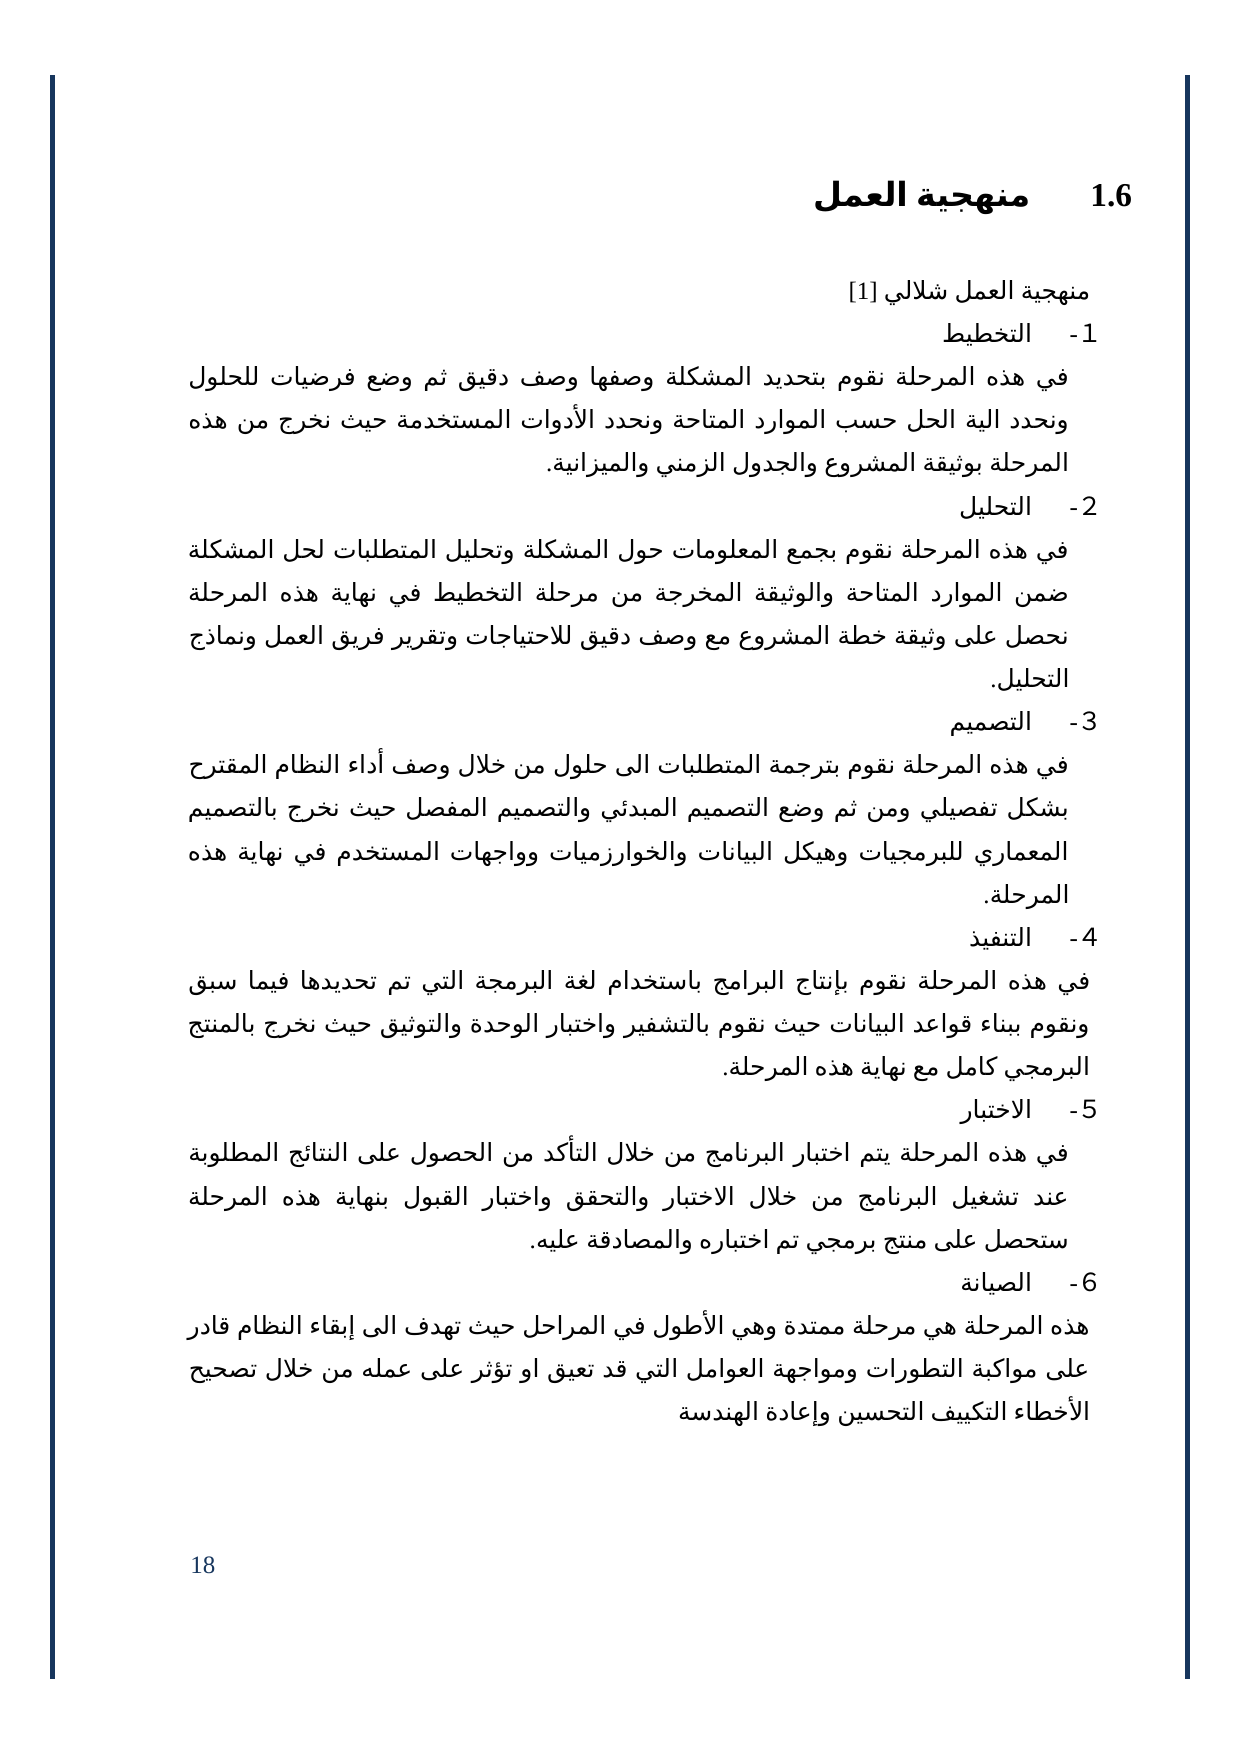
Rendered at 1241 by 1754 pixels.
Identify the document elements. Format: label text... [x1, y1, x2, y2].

list التنفيذ [187, 923, 1069, 952]
text في هذه المرحلة نقوم بجمع المعلومات حول المشكلة وتحليل المتطلبات لحل المشكلة ضمن الموارد المتاحة والوثيقة المخرجة من مرحلة التخطيط في نهاية هذه المرحلة نحصل على وثيقة خطة المشروع مع وصف دقيق للاحتياجات وتقرير فريق العمل ونماذج التحليل. [187, 535, 1069, 693]
subtitle منهجية العمل [187, 175, 1090, 214]
list الصيانة [187, 1268, 1069, 1297]
text في هذه المرحلة نقوم بإنتاج البرامج باستخدام لغة البرمجة التي تم تحديدها فيما سبق ونقوم ببناء قواعد البيانات حيث نقوم بالتشفير واختبار الوحدة والتوثيق حيث نخرج بالمنتج البرمجي كامل مع نهاية هذه المرحلة. [187, 966, 1090, 1081]
text في هذه المرحلة يتم اختبار البرنامج من خلال التأكد من الحصول على النتائج المطلوبة عند تشغيل البرنامج من خلال الاختبار والتحقق واختبار القبول بنهاية هذه المرحلة ستحصل على منتج برمجي تم اختباره والمصادقة عليه. [187, 1138, 1069, 1253]
text في هذه المرحلة نقوم بتحديد المشكلة وصفها وصف دقيق ثم وضع فرضيات للحلول ونحدد الية الحل حسب الموارد المتاحة ونحدد الأدوات المستخدمة حيث نخرج من هذه المرحلة بوثيقة المشروع والجدول الزمني والميزانية. [187, 362, 1069, 477]
text منهجية العمل شلالي [187, 276, 1090, 305]
text في هذه المرحلة نقوم بترجمة المتطلبات الى حلول من خلال وصف أداء النظام المقترح بشكل تفصيلي ومن ثم وضع التصميم المبدئي والتصميم المفصل حيث نخرج بالتصميم المعماري للبرمجيات وهيكل البيانات والخوارزميات وواجهات المستخدم في نهاية هذه المرحلة. [187, 750, 1069, 908]
list التحليل [187, 492, 1069, 520]
list الاختبار [187, 1095, 1069, 1124]
text هذه المرحلة هي مرحلة ممتدة وهي الأطول في المراحل حيث تهدف الى إبقاء النظام قادر على مواكبة التطورات ومواجهة العوامل التي قد تعيق او تؤثر على عمله من خلال تصحيح الأخطاء التكييف التحسين وإعادة الهندسة [187, 1311, 1090, 1426]
list التخطيط [187, 319, 1069, 348]
list التصميم [187, 707, 1069, 736]
